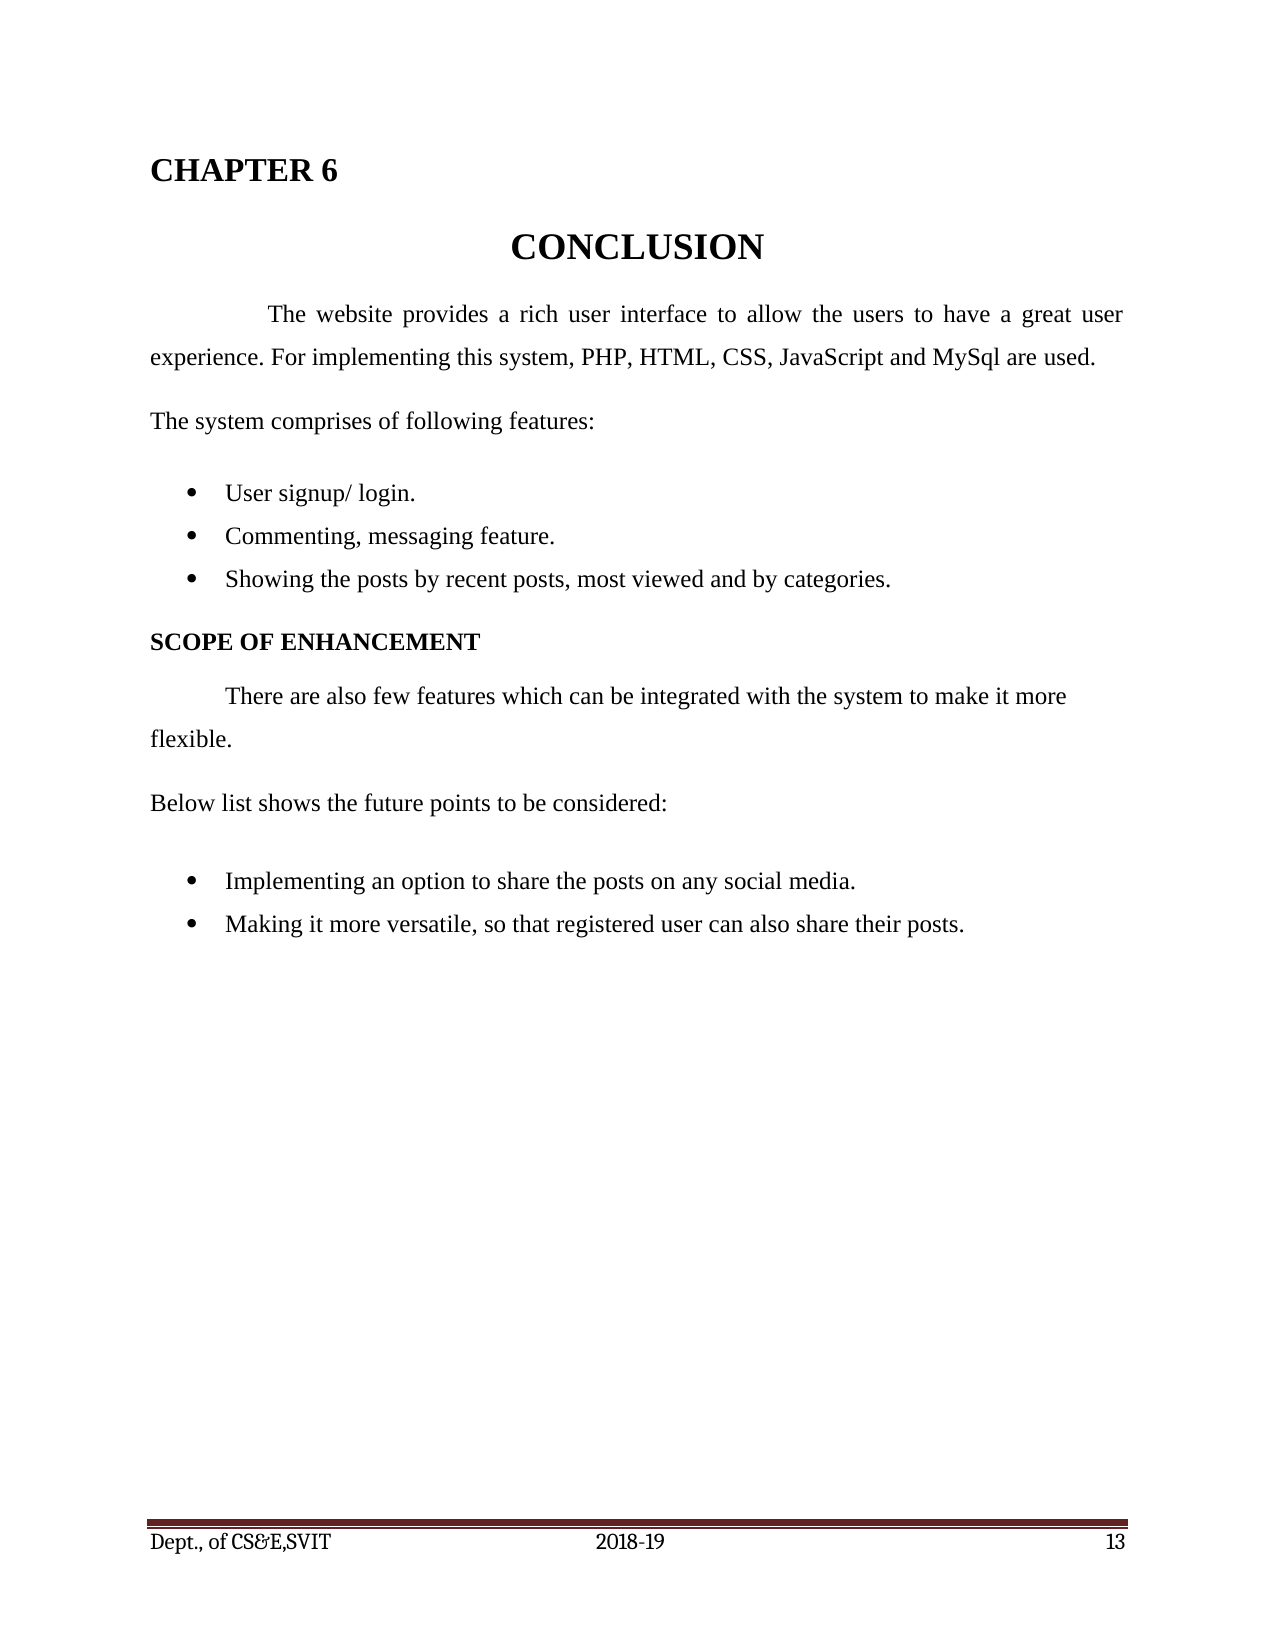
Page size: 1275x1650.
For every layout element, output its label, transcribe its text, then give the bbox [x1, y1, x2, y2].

text The website provides a rich user interface to allow the users to have a great user experience. For implementing this system, PHP, HTML, CSS, JavaScript and MySql are used. [150, 299, 1125, 371]
list Showing the posts by recent posts, most viewed and by categories. [187, 564, 1139, 593]
text CONCLUSION [510, 224, 1139, 267]
text Below list shows the future points to be considered: [150, 788, 1139, 817]
list Commenting, messaging feature. [187, 521, 1139, 550]
list User signup/ login. [187, 478, 1139, 507]
text CHAPTER 6 [150, 150, 342, 188]
text Dept., of CS&E,SVIT 2018-19 13 [150, 1515, 1139, 1554]
list Implementing an option to share the posts on any social media. [187, 866, 1139, 895]
text There are also few features which can be integrated with the system to make it more flexible. [150, 681, 1139, 753]
text SCOPE OF ENHANCEMENT [150, 627, 1139, 656]
text The system comprises of following features: [150, 406, 1139, 435]
list Making it more versatile, so that registered user can also share their posts. [187, 909, 1139, 938]
